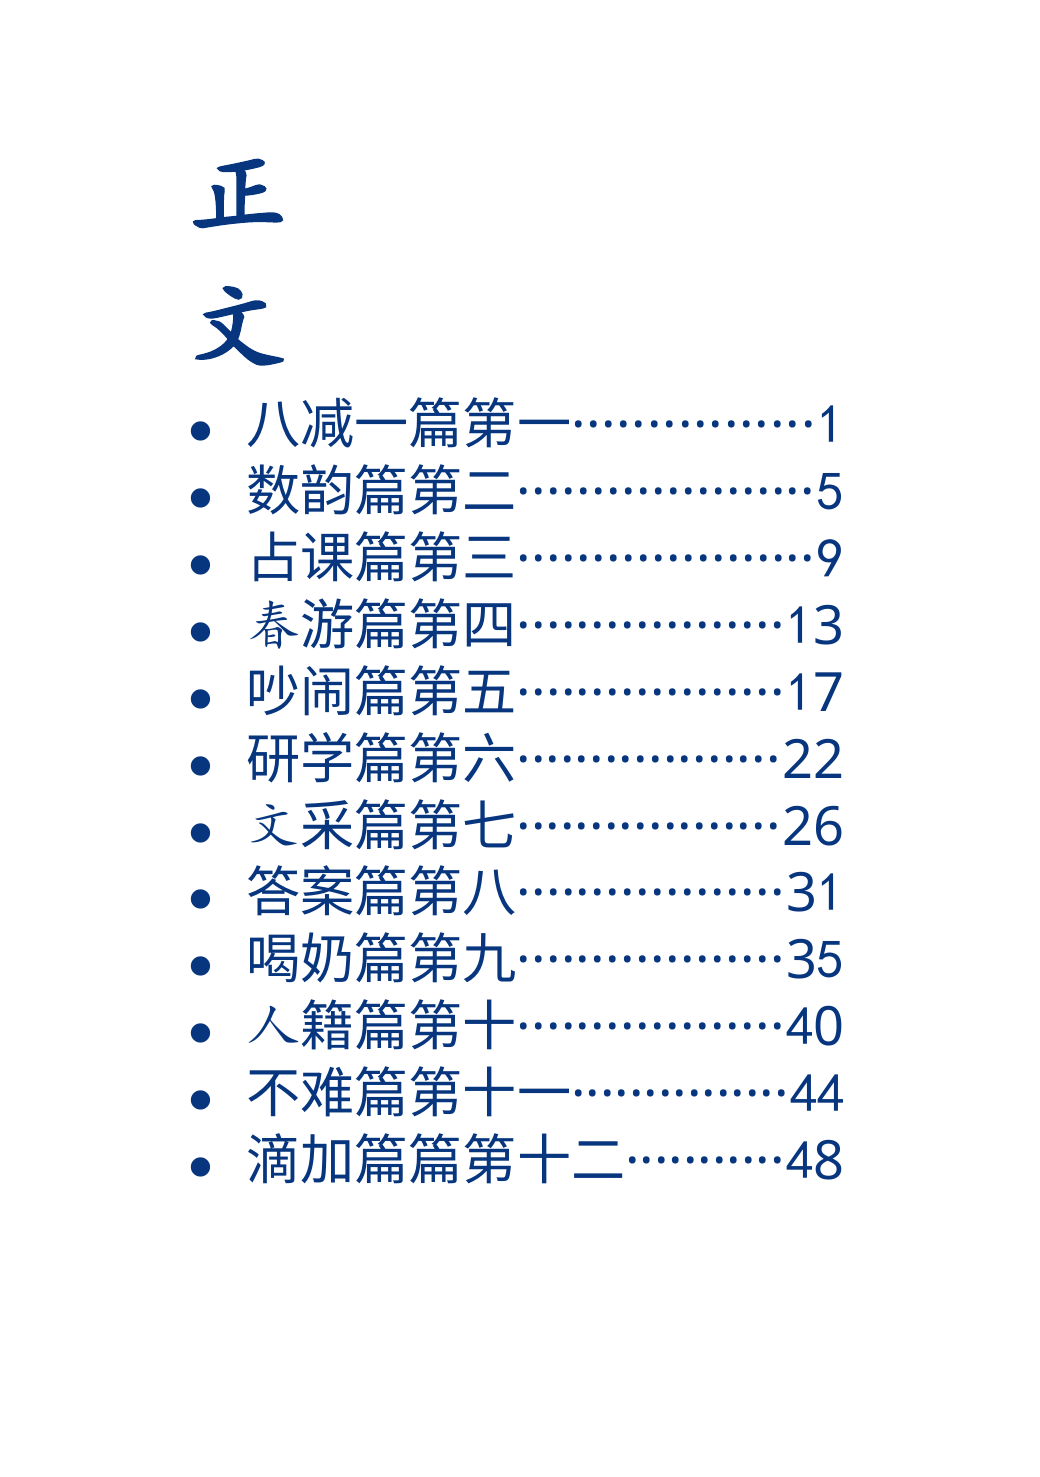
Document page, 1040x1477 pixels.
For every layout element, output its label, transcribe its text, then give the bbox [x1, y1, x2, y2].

list 人籍篇第十 40 [188, 989, 852, 1056]
list 数韵篇第二 5 [188, 454, 852, 521]
list 喝奶篇第九 36 [188, 922, 852, 989]
list 滴加篇篇第十二 48 [188, 1123, 852, 1189]
text 正 [188, 119, 852, 253]
list 不难篇第十一 44 [188, 1056, 852, 1123]
list 吵闹篇第五 18 [188, 654, 852, 721]
list 研学篇第六 23 [188, 721, 852, 788]
text 文 [188, 253, 852, 387]
list 占课篇第三 9 [188, 521, 852, 588]
list 八减一篇第一 1 [188, 387, 852, 454]
list 春游篇第四 13 [188, 588, 852, 654]
list 文采篇第七 27 [188, 788, 852, 855]
list 答案篇第八 32 [188, 855, 852, 922]
